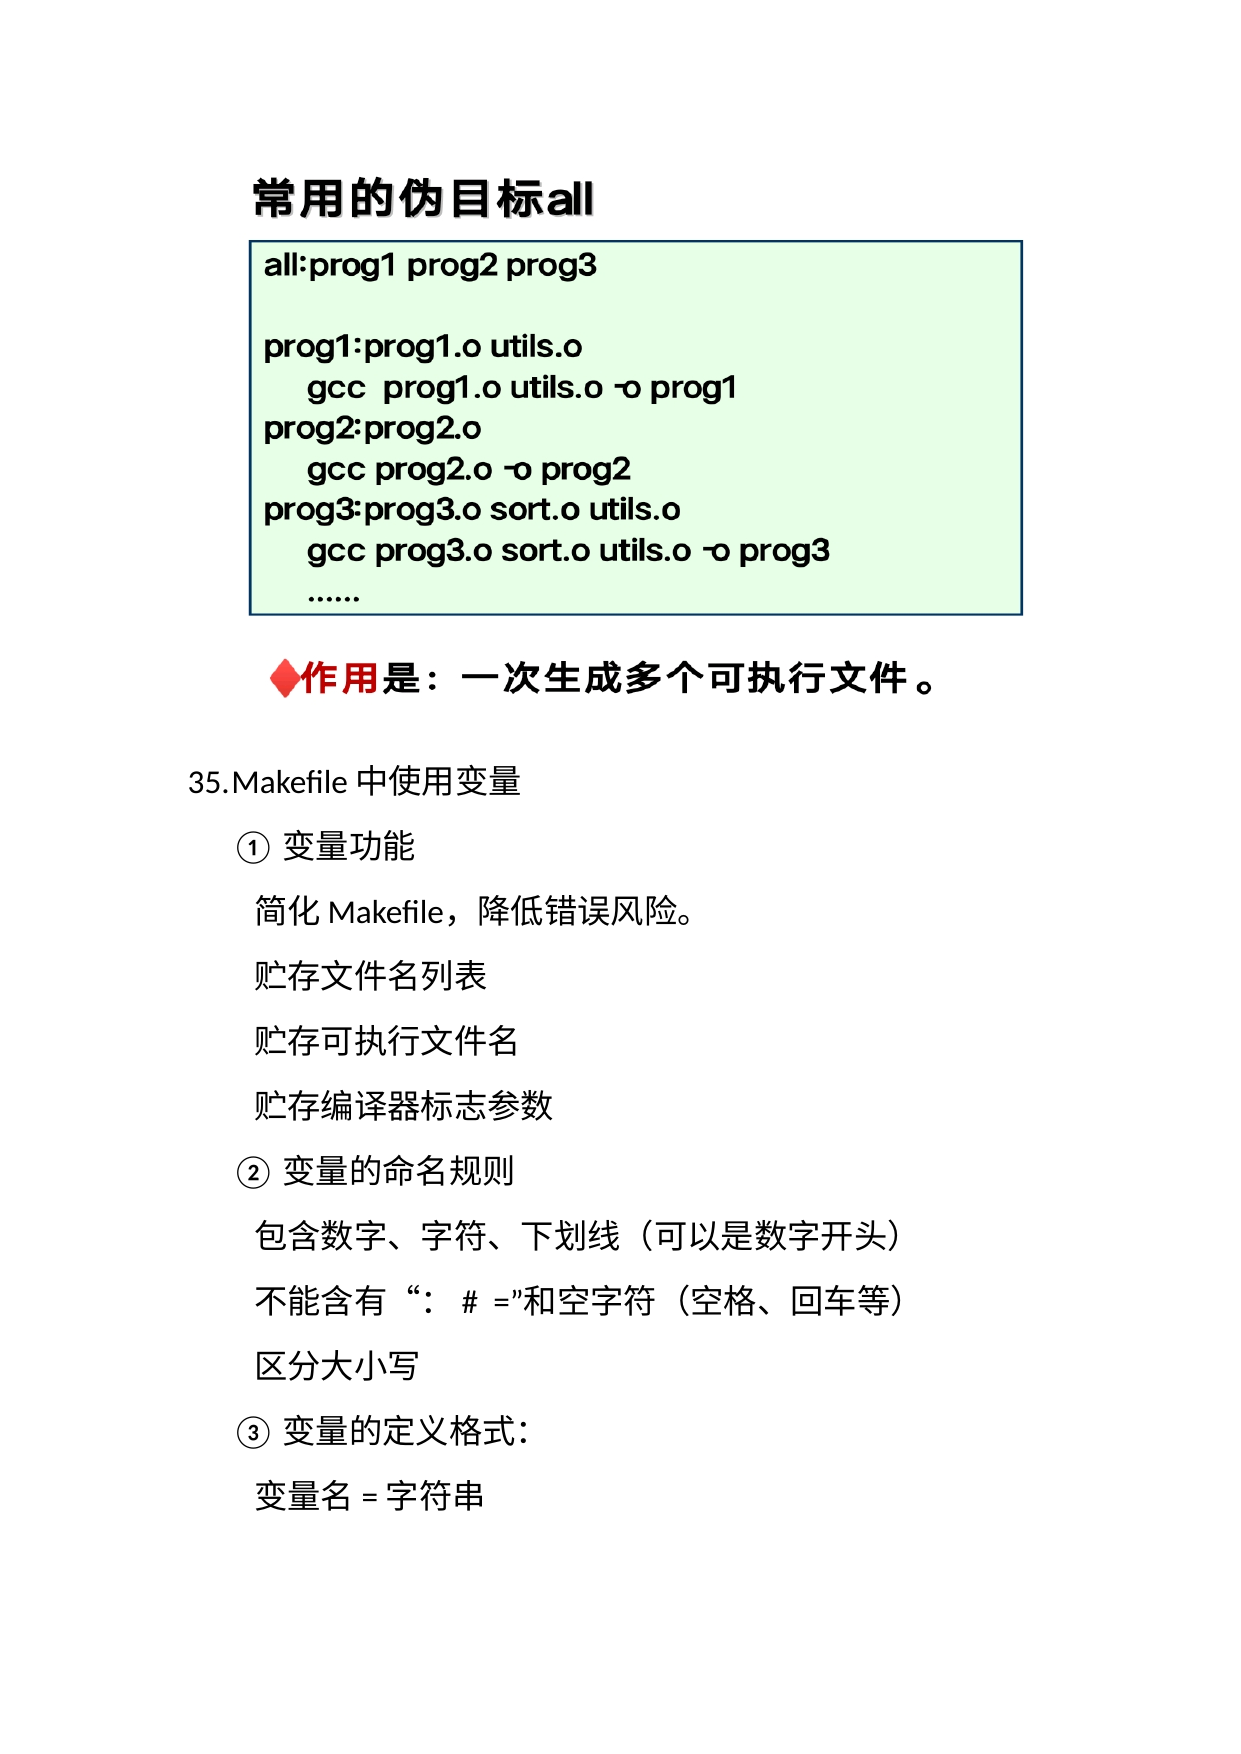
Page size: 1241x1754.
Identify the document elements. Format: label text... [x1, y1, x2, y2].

list 简化Makefile，降低错误风险。 [231, 877, 1053, 942]
list ①变量功能 [231, 812, 1053, 877]
list Makefile中使用变量 [187, 747, 1053, 812]
list 包含数字、字符、下划线（可以是数字开头） 不能含有“： # =”和空字符（空格、回车等） 区分大小写 ③变量的定义格式： 变量名 = 字符串 [231, 1202, 1053, 1559]
list 贮存文件名列表 [231, 942, 1053, 1007]
picture [231, 165, 1032, 744]
list 贮存编译器标志参数 ②变量的命名规则 [231, 1072, 1053, 1202]
list 贮存可执行文件名 [231, 1007, 1053, 1072]
